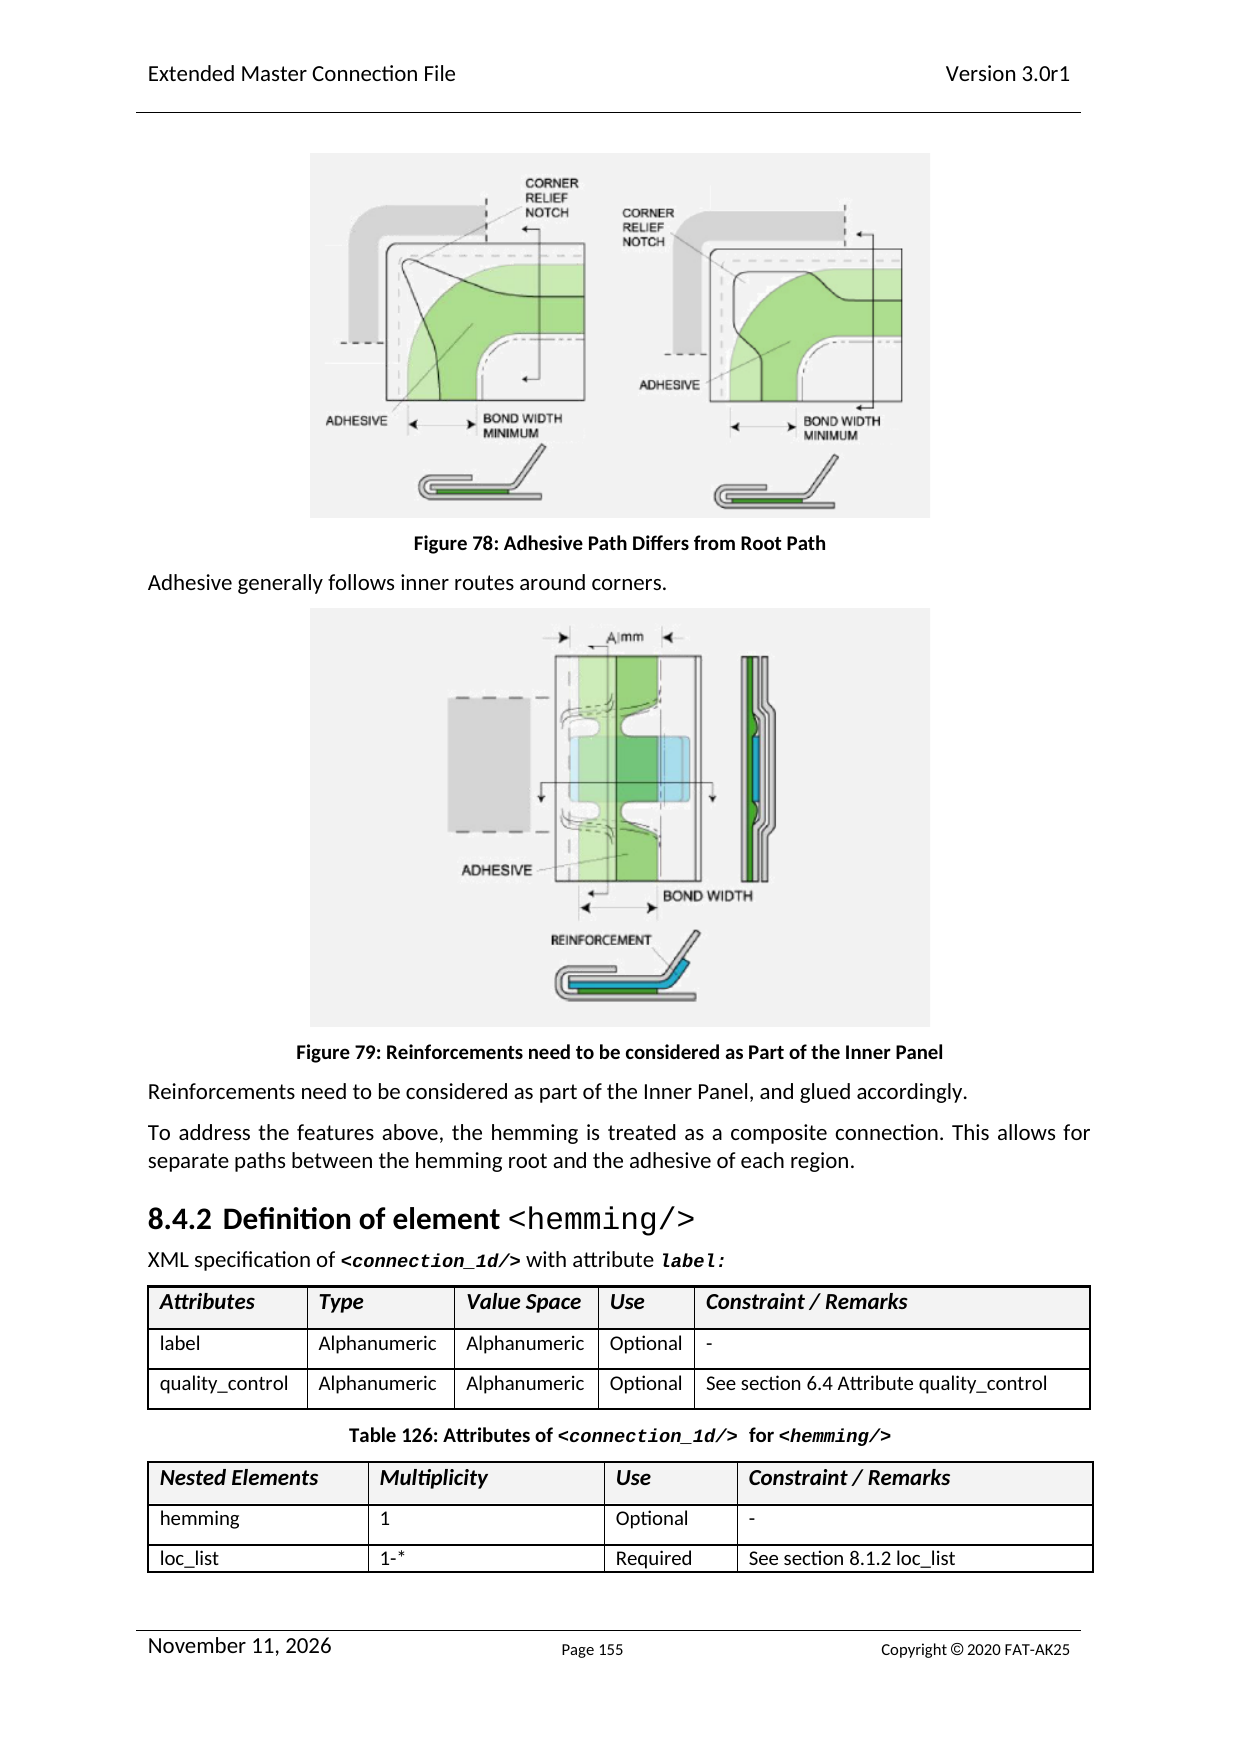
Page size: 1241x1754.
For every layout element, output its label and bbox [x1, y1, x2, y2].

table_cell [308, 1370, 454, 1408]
picture [310, 153, 931, 518]
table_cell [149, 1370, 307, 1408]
picture [310, 608, 931, 1027]
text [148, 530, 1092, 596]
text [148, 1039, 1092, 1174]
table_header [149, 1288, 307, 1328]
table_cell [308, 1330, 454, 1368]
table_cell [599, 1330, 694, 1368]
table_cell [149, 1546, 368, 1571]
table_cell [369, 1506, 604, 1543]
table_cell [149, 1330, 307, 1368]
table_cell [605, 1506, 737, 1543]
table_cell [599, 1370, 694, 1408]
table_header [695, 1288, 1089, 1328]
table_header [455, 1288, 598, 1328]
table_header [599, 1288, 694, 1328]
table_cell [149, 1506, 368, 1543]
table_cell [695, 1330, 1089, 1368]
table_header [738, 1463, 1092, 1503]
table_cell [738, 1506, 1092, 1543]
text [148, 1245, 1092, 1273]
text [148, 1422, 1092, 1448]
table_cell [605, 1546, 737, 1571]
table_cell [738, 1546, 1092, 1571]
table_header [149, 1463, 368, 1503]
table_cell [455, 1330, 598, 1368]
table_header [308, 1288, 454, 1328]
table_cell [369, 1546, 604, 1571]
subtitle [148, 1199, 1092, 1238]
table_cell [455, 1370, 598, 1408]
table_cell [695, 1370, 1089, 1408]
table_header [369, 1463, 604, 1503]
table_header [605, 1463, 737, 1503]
